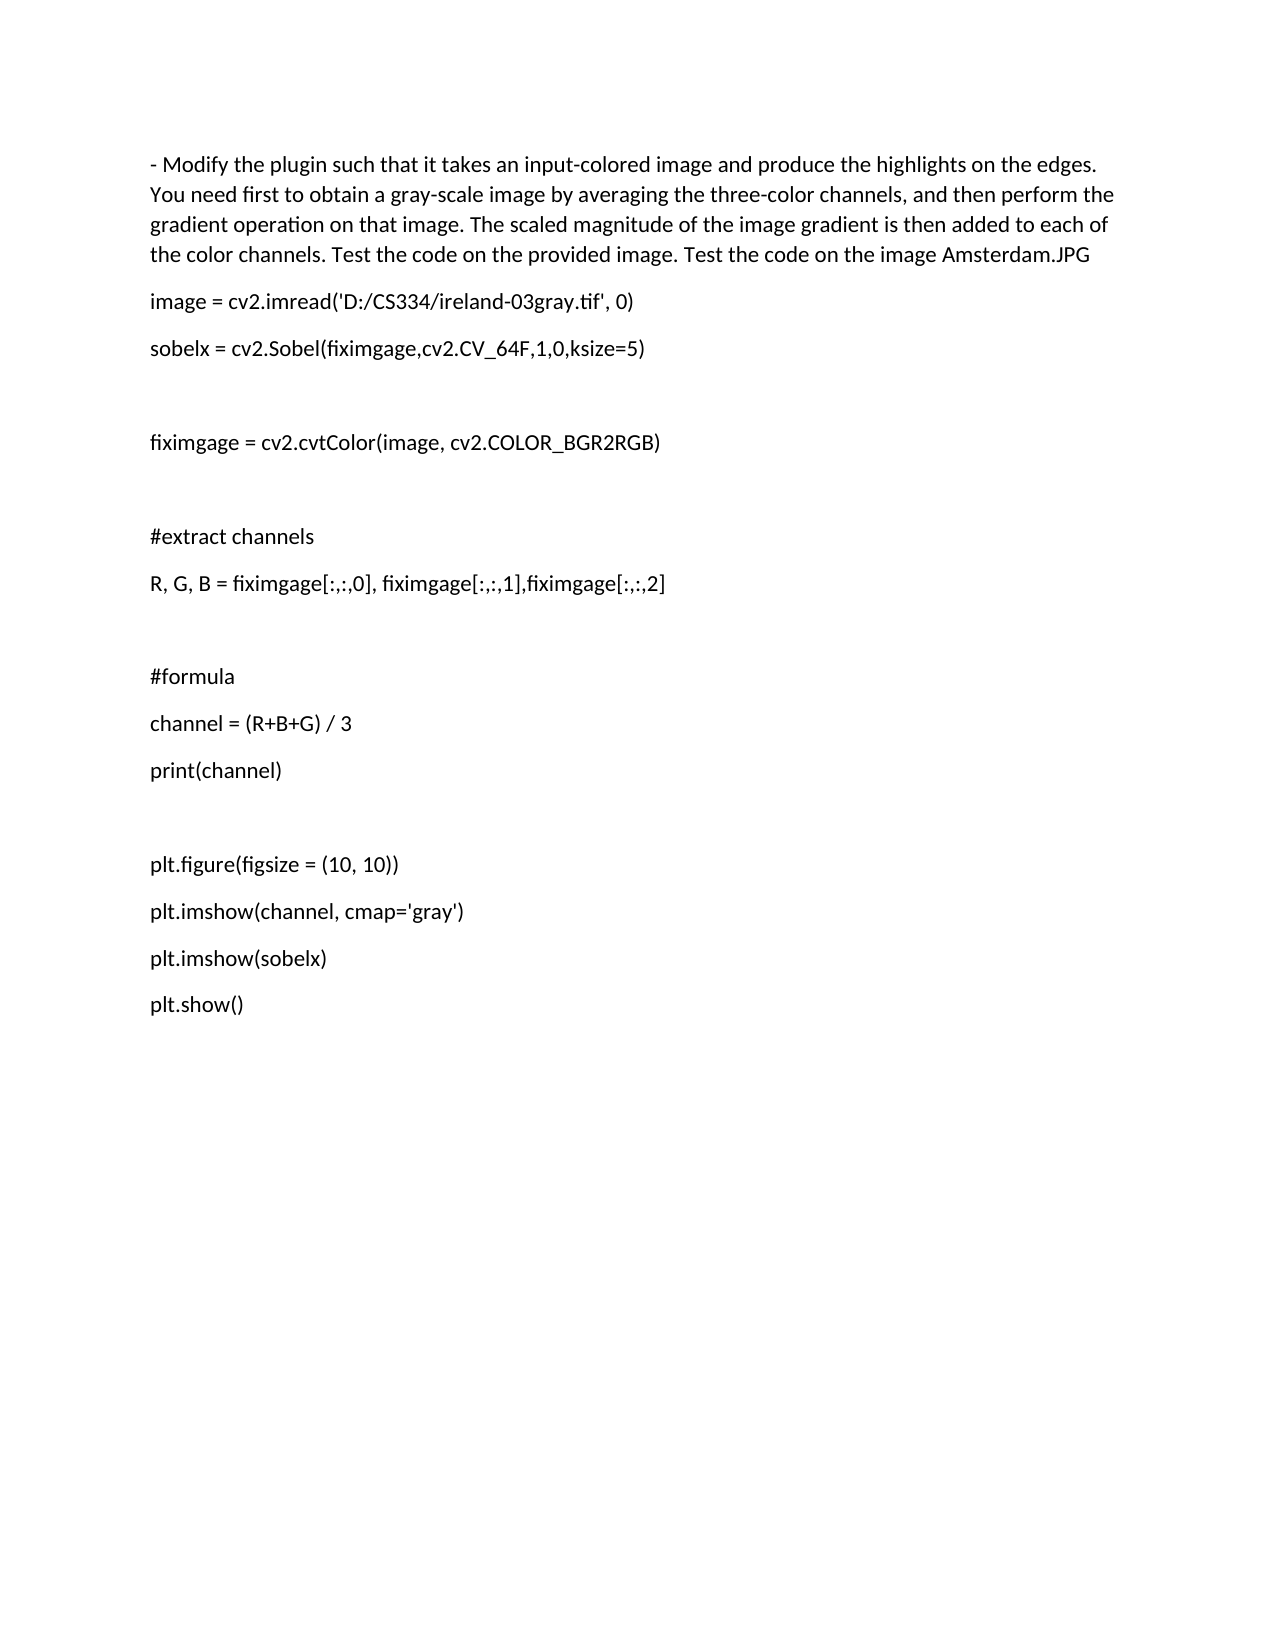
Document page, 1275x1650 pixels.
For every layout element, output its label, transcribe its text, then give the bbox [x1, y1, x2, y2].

text R, G, B = fiximgage[:,:,0], fiximgage[:,:,1],fiximgage[:,:,2] [150, 569, 1125, 597]
text plt.show() [150, 991, 1125, 1019]
text plt.imshow(sobelx) [150, 944, 1125, 972]
text plt.figure(figsize = (10, 10)) [150, 850, 1125, 878]
text fiximgage = cv2.cvtColor(image, cv2.COLOR_BGR2RGB) [150, 428, 1125, 456]
text print(channel) [150, 756, 1125, 784]
text #extract channels [150, 522, 1125, 550]
text plt.imshow(channel, cmap='gray') [150, 897, 1125, 925]
text channel = (R+B+G) / 3 [150, 709, 1125, 737]
text image = cv2.imread('D:/CS334/ireland-03gray.tif', 0) [150, 287, 1125, 316]
text #formula [150, 662, 1125, 691]
text - Modify the plugin such that it takes an input-colored image and produce the highlights on the edges. You need first to obtain a gray-scale image by averaging the three-color channels, and then perform the gradient operation on that image. The scaled magnitude of the image gradient is then added to each of the color channels. Test the code on the provided image. Test the code on the image Amsterdam.JPG [150, 150, 1125, 269]
text sobelx = cv2.Sobel(fiximgage,cv2.CV_64F,1,0,ksize=5) [150, 334, 1125, 362]
